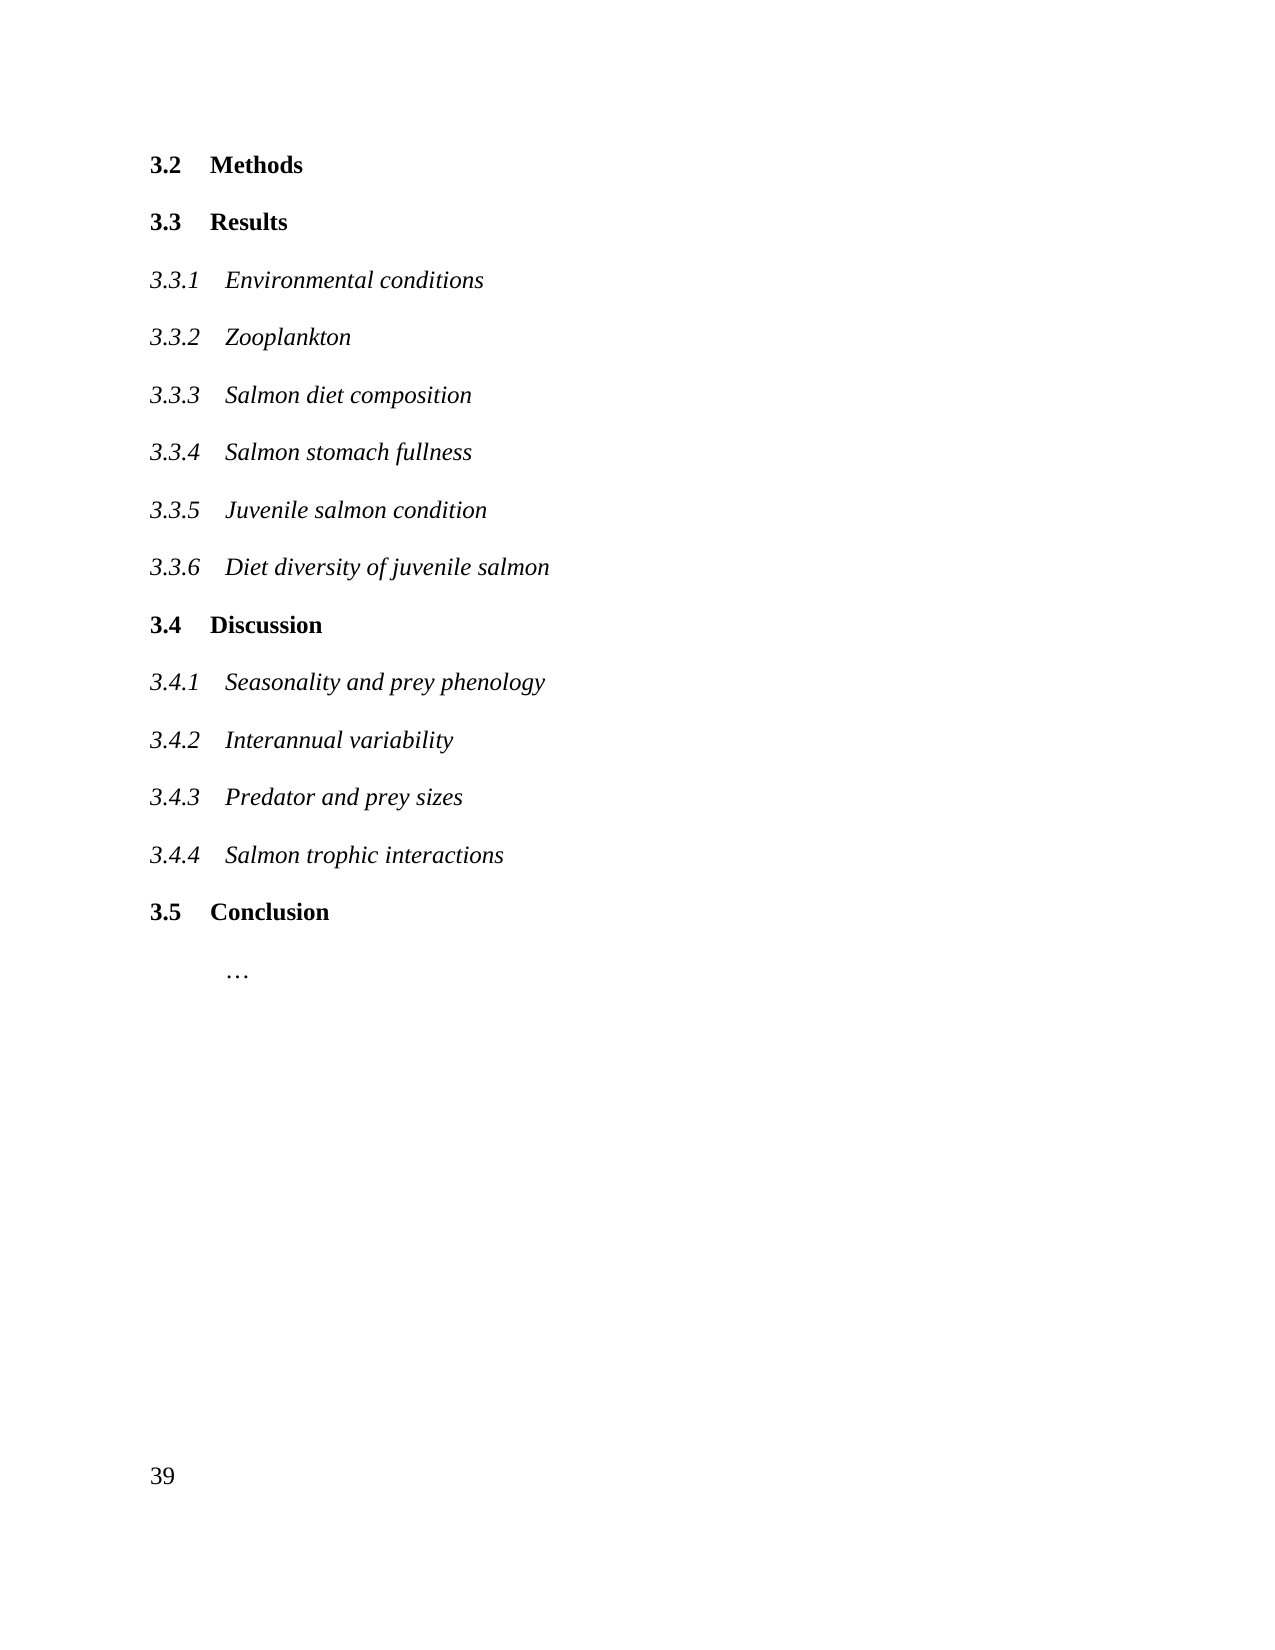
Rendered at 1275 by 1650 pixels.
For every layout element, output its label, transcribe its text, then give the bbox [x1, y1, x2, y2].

subtitle Juvenile salmon condition [150, 495, 1125, 524]
subtitle Interannual variability [150, 725, 1125, 754]
subtitle Salmon trophic interactions [150, 840, 1125, 869]
subtitle Results [150, 207, 1125, 236]
subtitle Methods [150, 150, 1125, 179]
subtitle Conclusion [150, 897, 1125, 926]
subtitle Environmental conditions [150, 265, 1125, 294]
subtitle Zooplankton [150, 322, 1125, 351]
subtitle Diet diversity of juvenile salmon [150, 552, 1125, 581]
subtitle Salmon stomach fullness [150, 437, 1125, 466]
text … [150, 955, 1125, 984]
subtitle Salmon diet composition [150, 380, 1125, 409]
subtitle Predator and prey sizes [150, 782, 1125, 811]
subtitle Discussion [150, 610, 1125, 639]
subtitle Seasonality and prey phenology [150, 667, 1125, 696]
